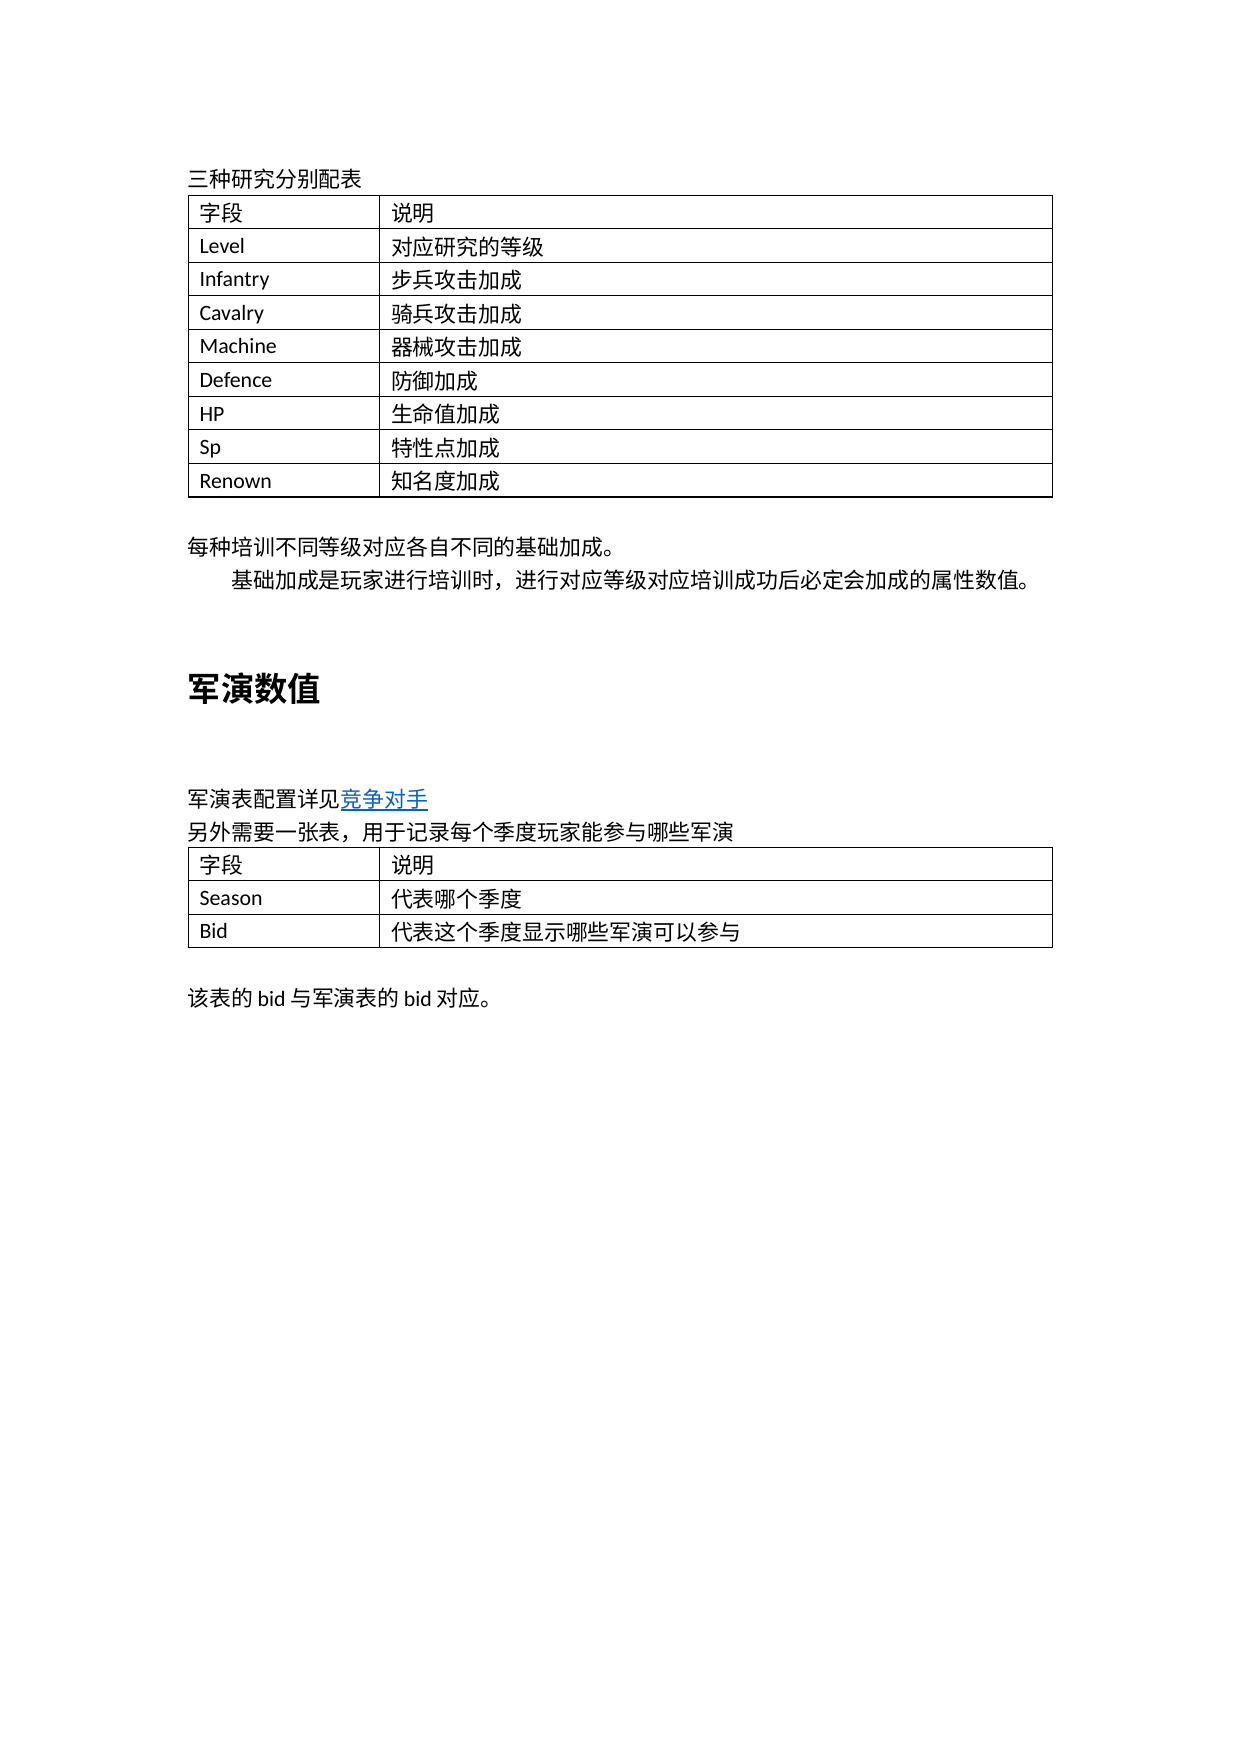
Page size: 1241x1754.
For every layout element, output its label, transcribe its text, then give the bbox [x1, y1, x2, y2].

text 三种研究分别配表 [187, 162, 1053, 194]
text 每种培训不同等级对应各自不同的基础加成。 [187, 530, 1053, 562]
table_cell 特性点加成 [380, 430, 1052, 463]
table_cell Season [189, 881, 379, 914]
table_cell 代表这个季度显示哪些军演可以参与 [380, 915, 1052, 947]
table_cell 代表哪个季度 [380, 881, 1052, 914]
table_header 说明 [380, 196, 1052, 228]
table_cell 步兵攻击加成 [380, 263, 1052, 295]
text 基础加成是玩家进行培训时，进行对应等级对应培训成功后必定会加成的属性数值。 [187, 562, 1053, 595]
text 另外需要一张表，用于记录每个季度玩家能参与哪些军演 [187, 814, 1053, 847]
table_cell Machine [189, 330, 379, 362]
table_header 说明 [380, 848, 1052, 880]
subtitle 军演数值 [187, 654, 1053, 719]
table_cell 生命值加成 [380, 397, 1052, 429]
table_cell 知名度加成 [380, 464, 1052, 496]
table_cell 器械攻击加成 [380, 330, 1052, 362]
table_cell 防御加成 [380, 363, 1052, 396]
text 该表的bid与军演表的bid对应。 [187, 981, 1053, 1013]
table_header 字段 [189, 848, 379, 880]
table_cell Defence [189, 363, 379, 396]
table_cell Sp [189, 430, 379, 463]
table_cell Renown [189, 464, 379, 496]
text 军演表配置详见竞争对手 [187, 782, 1053, 814]
table_cell 对应研究的等级 [380, 229, 1052, 262]
table_cell Cavalry [189, 296, 379, 329]
table_cell Bid [189, 915, 379, 947]
table_header 字段 [189, 196, 379, 228]
table_cell Infantry [189, 263, 379, 295]
table_cell HP [189, 397, 379, 429]
table_cell 骑兵攻击加成 [380, 296, 1052, 329]
table_cell Level [189, 229, 379, 262]
